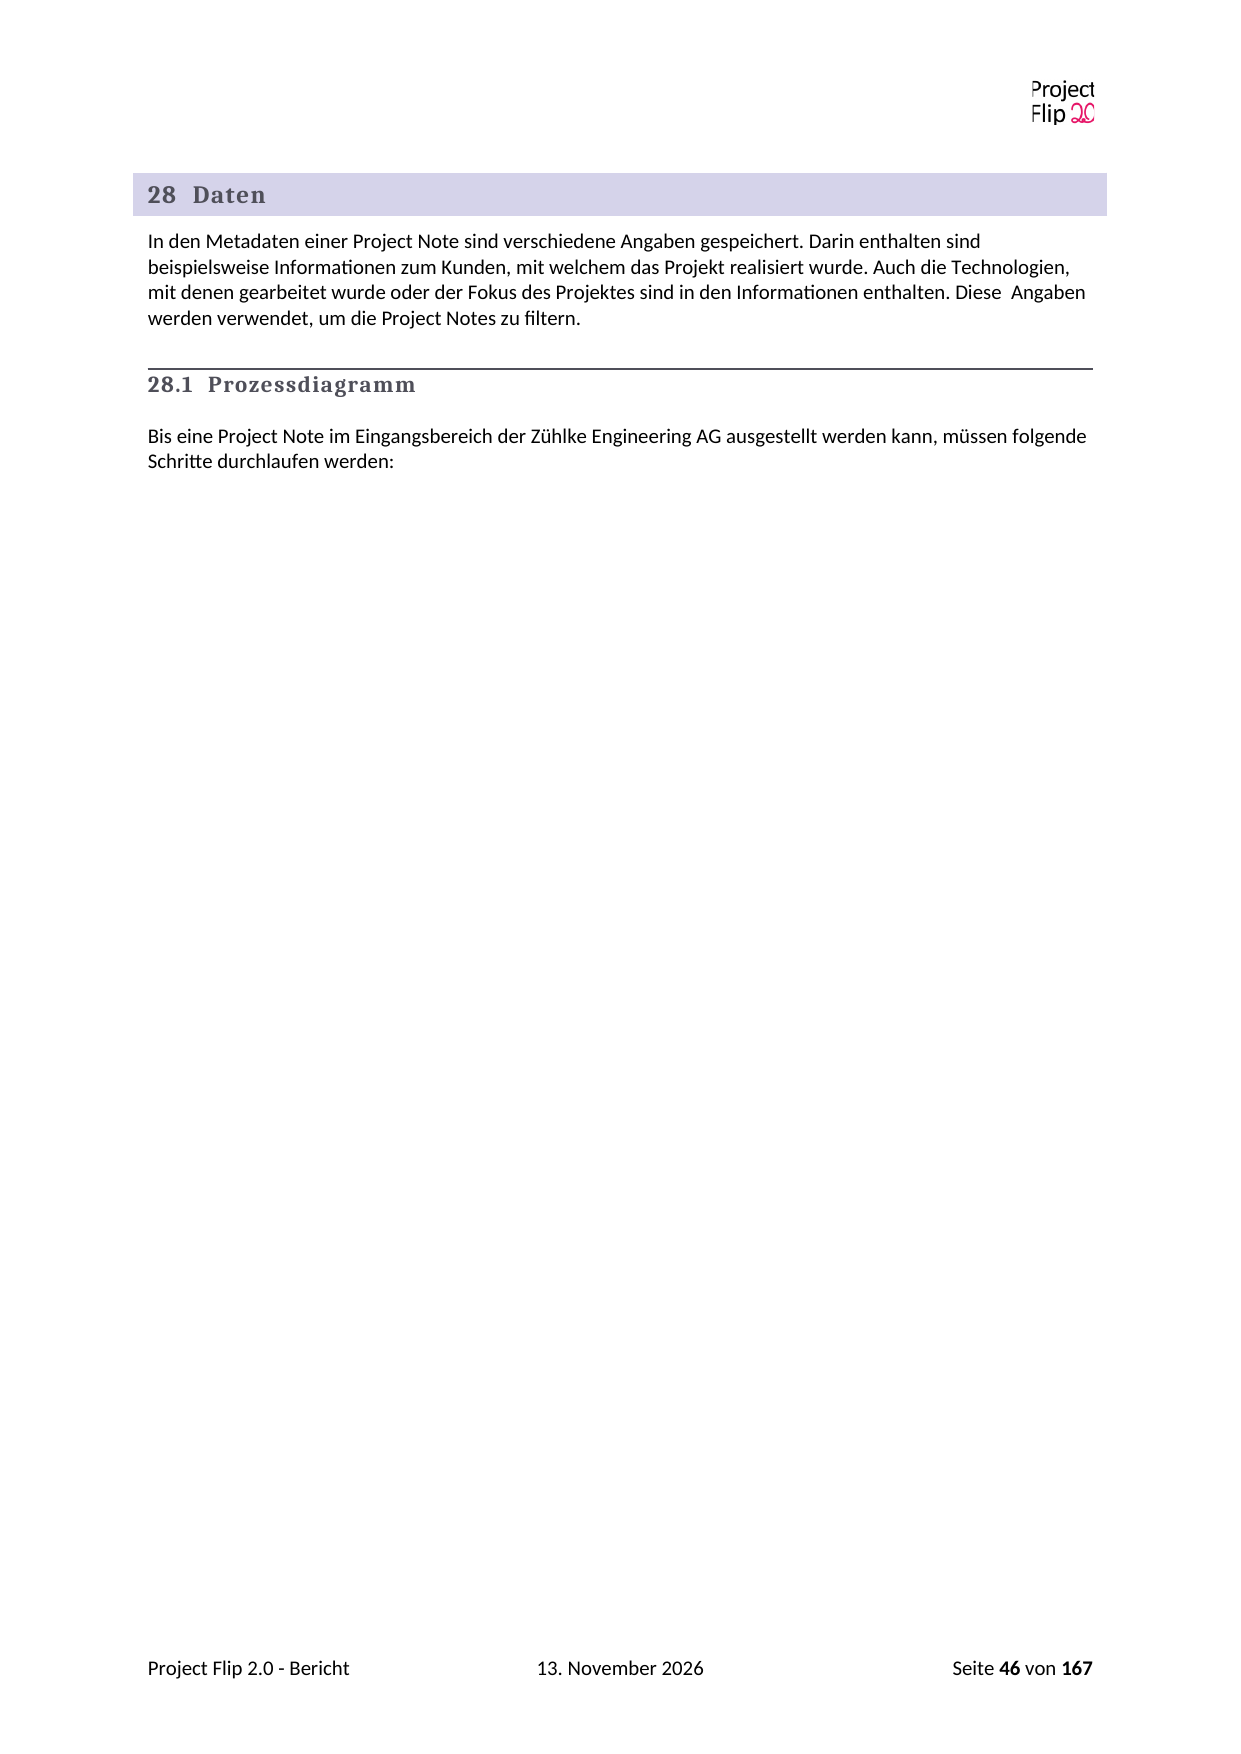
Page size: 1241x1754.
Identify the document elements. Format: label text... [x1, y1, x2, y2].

text Bis eine Project Note im Eingangsbereich der Zühlke Engineering AG ausgestellt werden kann, müssen folgende Schritte durchlaufen werden: [148, 423, 1093, 474]
picture [1081, 79, 1097, 124]
text In den Metadaten einer Project Note sind verschiedene Angaben gespeichert. Darin enthalten sind beispielsweise Informationen zum Kunden, mit welchem das Projekt realisiert wurde. Auch die Technologien, mit denen gearbeitet wurde oder der Fokus des Projektes sind in den Informationen enthalten. Diese Angaben werden verwendet, um die Project Notes zu filtern. [148, 228, 1093, 330]
subtitle Prozessdiagramm [148, 370, 1093, 398]
subtitle Daten [139, 179, 1101, 210]
